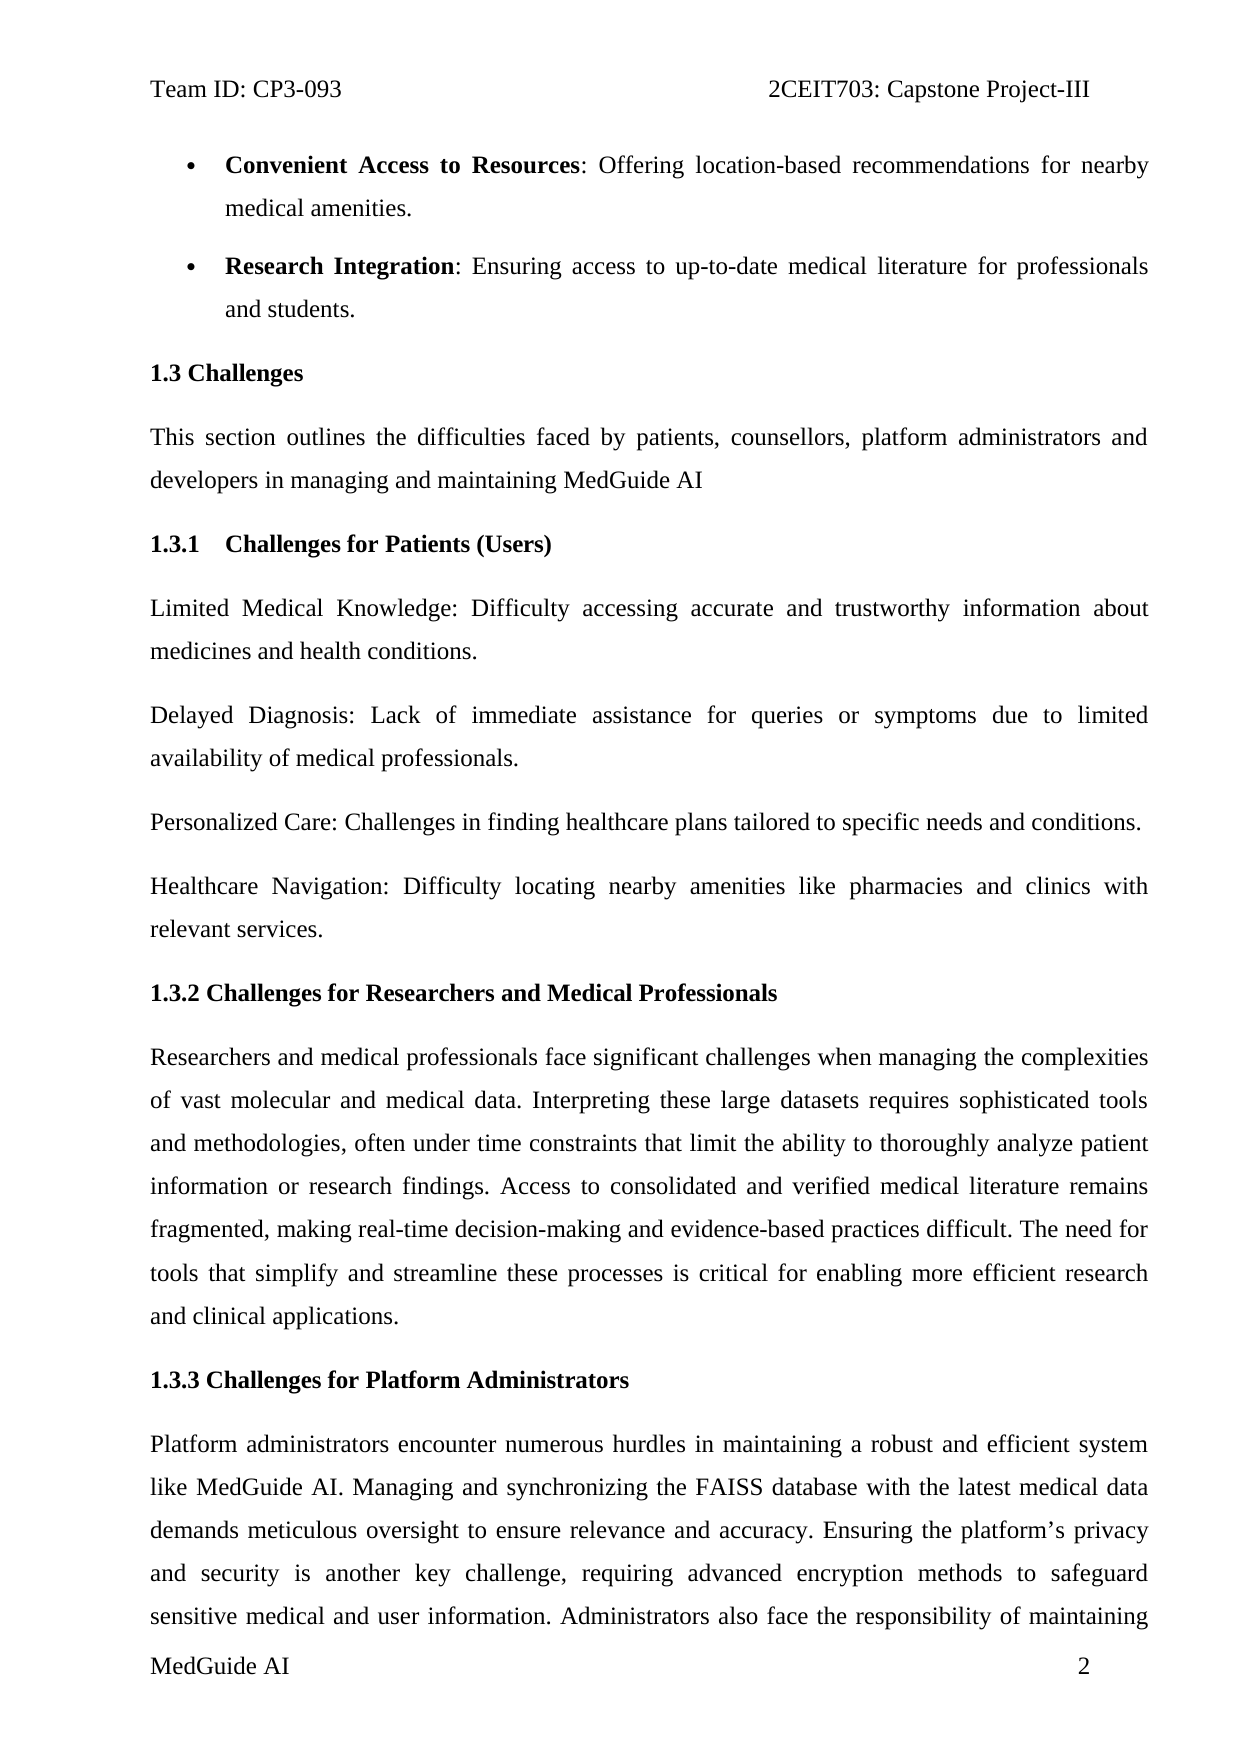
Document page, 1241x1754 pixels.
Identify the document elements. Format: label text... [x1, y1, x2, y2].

list Research Integration: Ensuring access to up-to-date medical literature for professionals and students. [187, 251, 1149, 323]
text Personalized Care: Challenges in finding healthcare plans tailored to specific needs and conditions. [150, 807, 1149, 836]
text Healthcare Navigation: Difficulty locating nearby amenities like pharmacies and clinics with relevant services. [150, 871, 1149, 943]
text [150, 1429, 1149, 1630]
subtitle Challenges [150, 358, 1086, 387]
text Researchers and medical professionals face significant challenges when managing the complexities of vast molecular and medical data. Interpreting these large datasets requires sophisticated tools and methodologies, often under time constraints that limit the ability to thoroughly analyze patient information or research findings. Access to consolidated and verified medical literature remains fragmented, making real-time decision-making and evidence-based practices difficult. The need for tools that simplify and streamline these processes is critical for enabling more efficient research and clinical applications. [150, 1042, 1149, 1329]
list Convenient Access to Resources: Offering location-based recommendations for nearby medical amenities. [187, 150, 1149, 222]
subtitle 1.3.3 Challenges for Platform Administrators [150, 1365, 1086, 1393]
text Delayed Diagnosis: Lack of immediate assistance for queries or symptoms due to limited availability of medical professionals. [150, 700, 1149, 772]
text Limited Medical Knowledge: Difficulty accessing accurate and trustworthy information about medicines and health conditions. [150, 593, 1149, 665]
text This section outlines the difficulties faced by patients, counsellors, platform administrators and developers in managing and maintaining MedGuide AI [150, 422, 1149, 494]
subtitle Challenges for Patients (Users) [150, 529, 1086, 558]
subtitle 1.3.2 Challenges for Researchers and Medical Professionals [150, 978, 1086, 1007]
